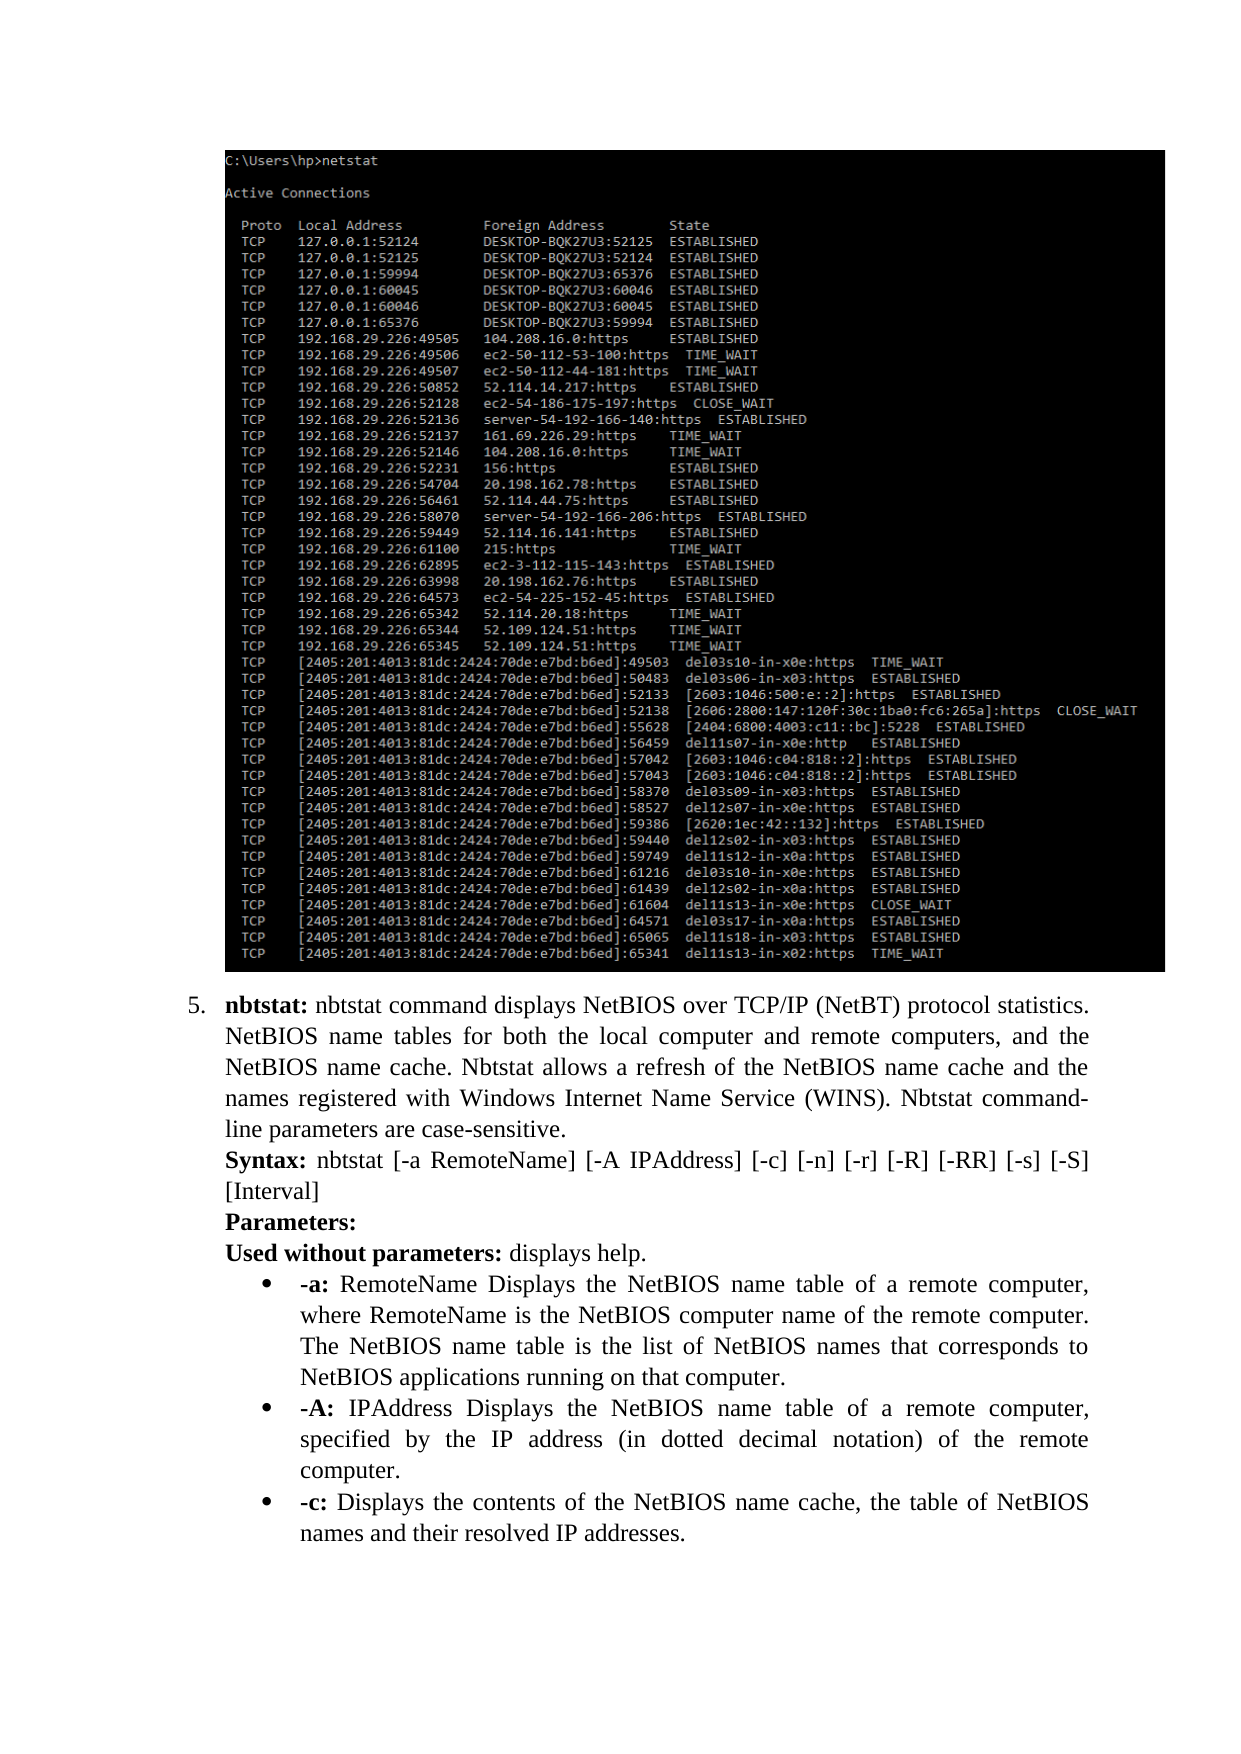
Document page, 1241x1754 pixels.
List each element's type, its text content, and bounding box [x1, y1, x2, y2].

list -a: RemoteName Displays the NetBIOS name table of a remote computer, where RemoteName is the NetBIOS computer name of the remote computer. The NetBIOS name table is the list of NetBIOS names that corresponds to NetBIOS applications running on that computer. [262, 1269, 1090, 1391]
list Used without parameters: displays help. [225, 1238, 1090, 1267]
list -c: Displays the contents of the NetBIOS name cache, the table of NetBIOS names and their resolved IP addresses. [262, 1487, 1090, 1546]
list nbtstat: nbtstat command displays NetBIOS over TCP/IP (NetBT) protocol statistics. NetBIOS name tables for both the local computer and remote computers, and the NetBIOS name cache. Nbtstat allows a refresh of the NetBIOS name cache and the names registered with Windows Internet Name Service (WINS). Nbtstat command-line parameters are case-sensitive. [187, 990, 1090, 1143]
list -A: IPAddress Displays the NetBIOS name table of a remote computer, specified by the IP address (in dotted decimal notation) of the remote computer. [262, 1393, 1090, 1484]
picture [225, 150, 1166, 972]
list Syntax: nbtstat [-a RemoteName] [-A IPAddress] [-c] [-n] [-r] [-R] [-RR] [-s] [-S] [Interval] [225, 1145, 1090, 1205]
list Parameters: [225, 1207, 1090, 1236]
